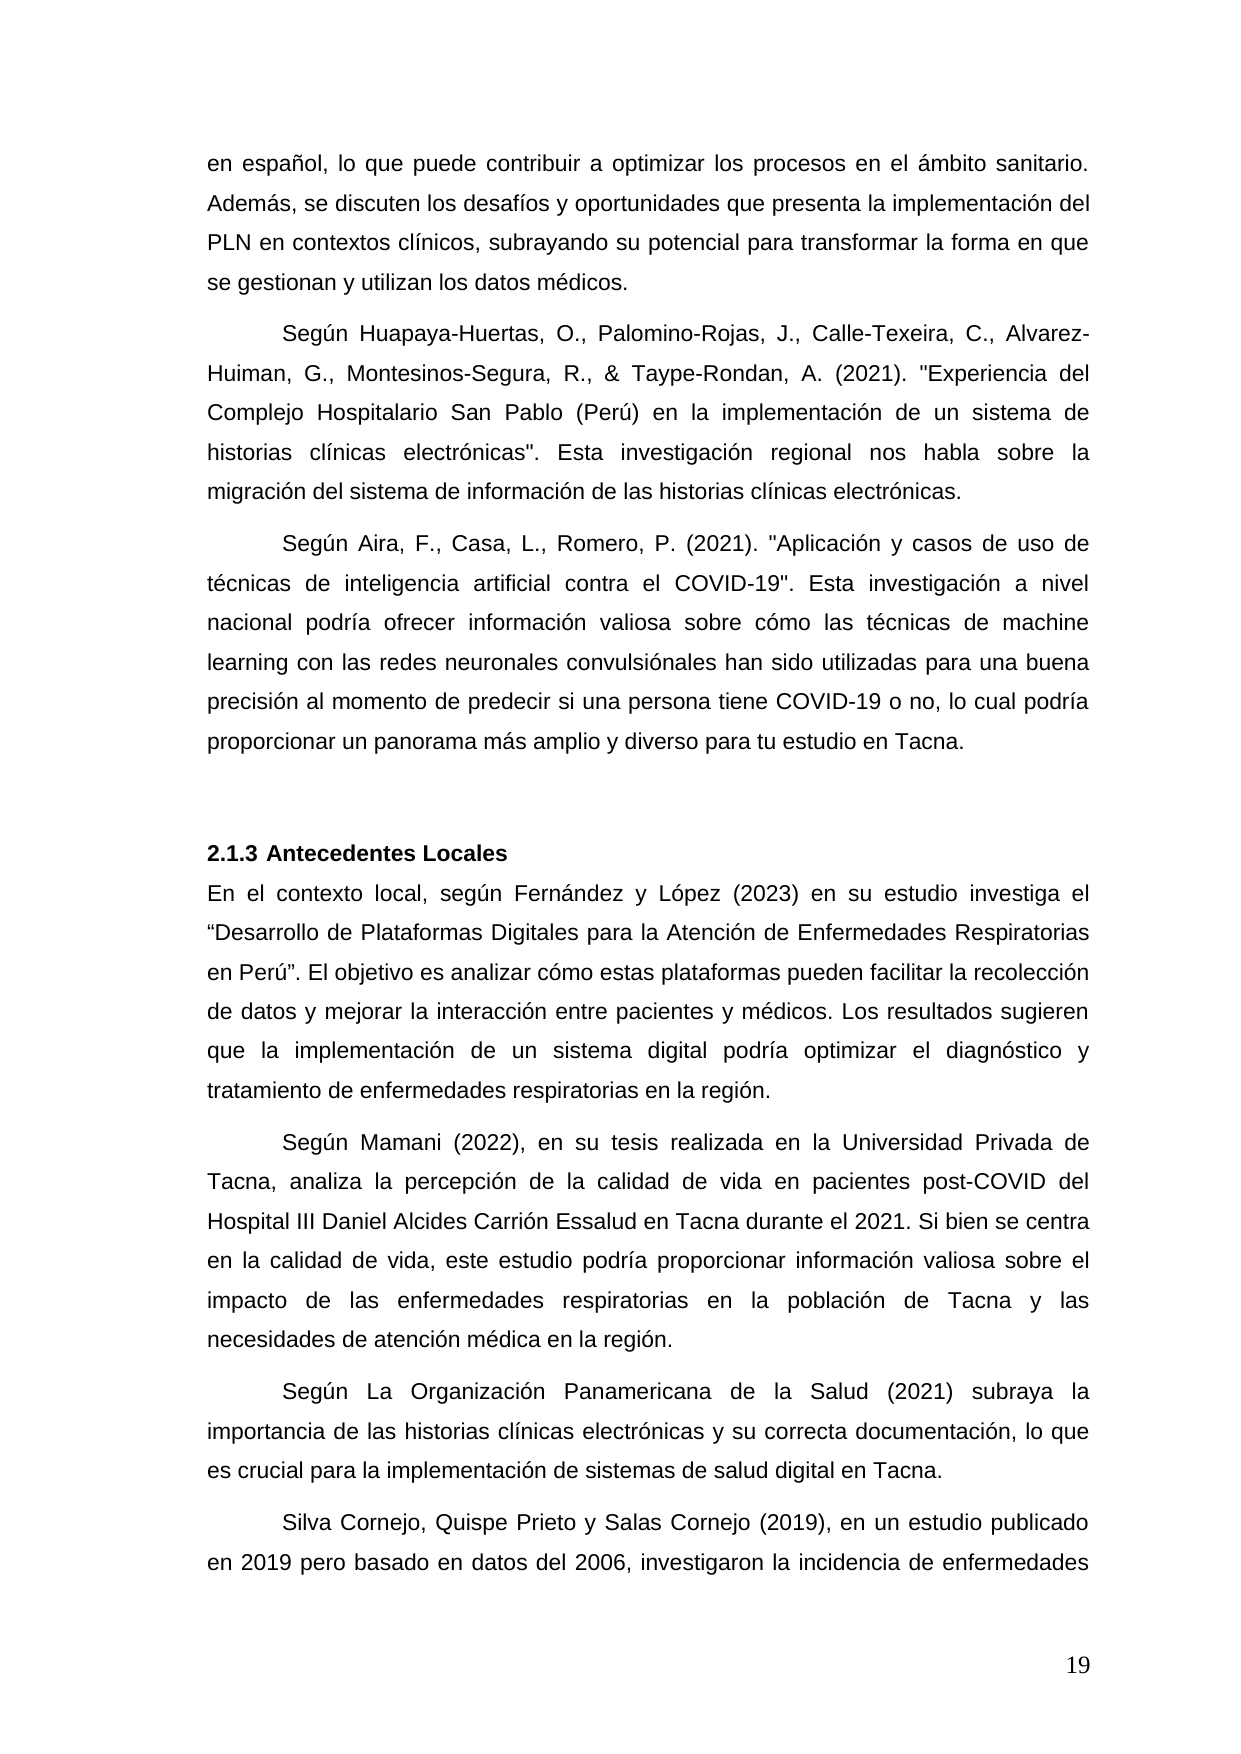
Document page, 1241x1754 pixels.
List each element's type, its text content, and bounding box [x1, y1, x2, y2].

text Según Mamani (2022), en su tesis realizada en la Universidad Privada de Tacna, analiza la percepción de la calidad de vida en pacientes post-COVID del Hospital III Daniel Alcides Carrión Essalud en Tacna durante el 2021. Si bien se centra en la calidad de vida, este estudio podría proporcionar información valiosa sobre el impacto de las enfermedades respiratorias en la población de Tacna y las necesidades de atención médica en la región. [207, 1129, 1090, 1353]
text Según La Organización Panamericana de la Salud (2021) subraya la importancia de las historias clínicas electrónicas y su correcta documentación, lo que es crucial para la implementación de sistemas de salud digital en Tacna. [207, 1378, 1090, 1483]
text Según Aira, F., Casa, L., Romero, P. (2021). "Aplicación y casos de uso de técnicas de inteligencia artificial contra el COVID-19". Esta investigación a nivel nacional podría ofrecer información valiosa sobre cómo las técnicas de machine learning con las redes neuronales convulsiónales han sido utilizadas para una buena precisión al momento de predecir si una persona tiene COVID-19 o no, lo cual podría proporcionar un panorama más amplio y diverso para tu estudio en Tacna. [207, 530, 1090, 754]
text Según Huapaya-Huertas, O., Palomino-Rojas, J., Calle-Texeira, C., Alvarez-Huiman, G., Montesinos-Segura, R., & Taype-Rondan, A. (2021). "Experiencia del Complejo Hospitalario San Pablo (Perú) en la implementación de un sistema de historias clínicas electrónicas". Esta investigación regional nos habla sobre la migración del sistema de información de las historias clínicas electrónicas. [207, 320, 1090, 505]
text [207, 150, 1090, 295]
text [207, 1509, 1090, 1575]
text En el contexto local, según Fernández y López (2023) en su estudio investiga el “Desarrollo de Plataformas Digitales para la Atención de Enfermedades Respiratorias en Perú”. El objetivo es analizar cómo estas plataformas pueden facilitar la recolección de datos y mejorar la interacción entre pacientes y médicos. Los resultados sugieren que la implementación de un sistema digital podría optimizar el diagnóstico y tratamiento de enfermedades respiratorias en la región. [207, 879, 1090, 1103]
subtitle Antecedentes Locales [207, 840, 1090, 866]
